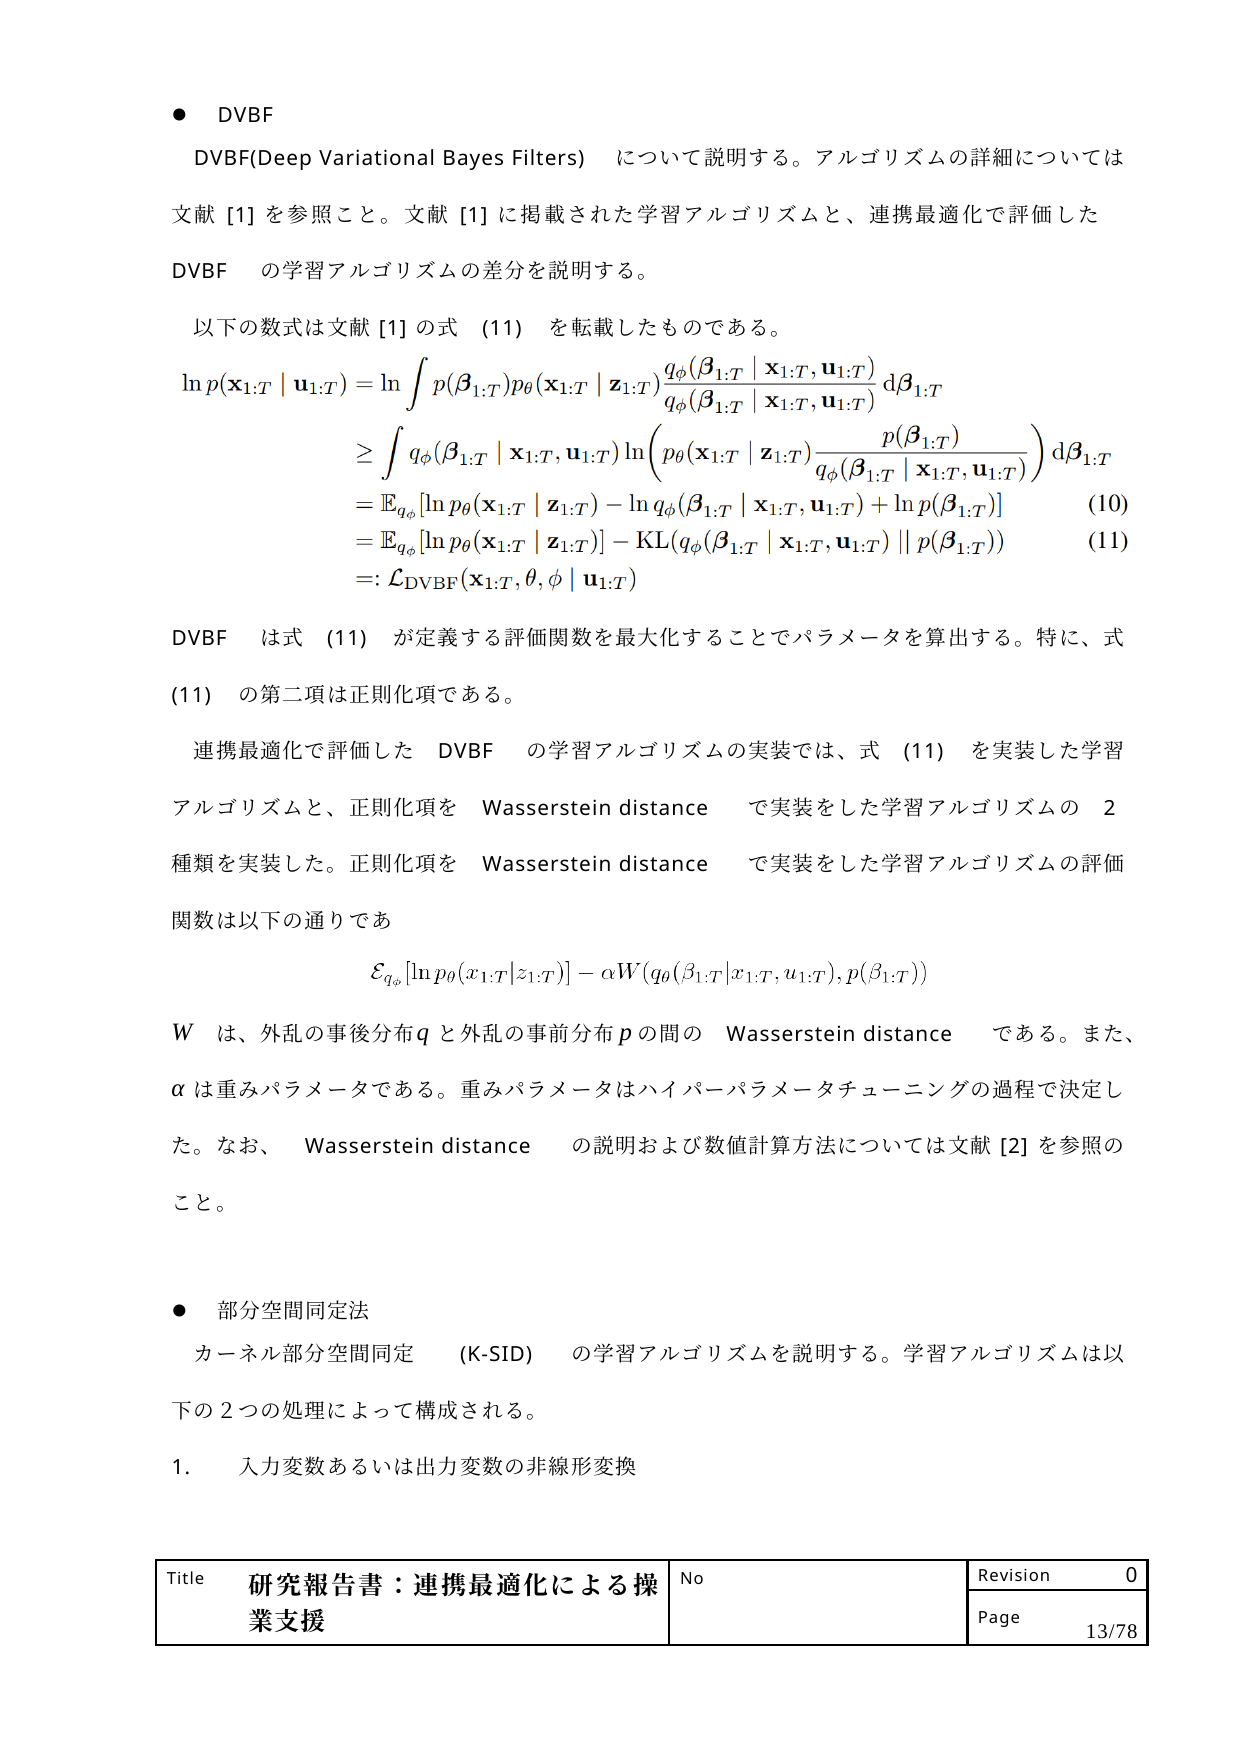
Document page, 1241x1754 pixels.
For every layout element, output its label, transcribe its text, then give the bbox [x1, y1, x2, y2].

list 部分空間同定法 [171, 1294, 1126, 1324]
text DVBFは式(11)が定義する評価関数を最大化することでパラメータを算出する。特に、式(11)の第二項は正則化項である。 [171, 609, 1126, 722]
text 連携最適化で評価したDVBFの学習アルゴリズムの実装では、式(11)を実装した学習アルゴリズムと、正則化項をWasserstein distance で実装をした学習アルゴリズムの2種類を実装した。正則化項をWasserstein distance で実装をした学習アルゴリズムの評価関数は以下の通りであ [171, 722, 1126, 947]
text 1. 入力変数あるいは出力変数の非線形変換 [171, 1437, 1126, 1494]
text DVBF(Deep Variational Bayes Filters)について説明する。アルゴリズムの詳細については文献を参照こと。文献に掲載された学習アルゴリズムと、連携最適化で評価したDVBFの学習アルゴリズムの差分を説明する。 [171, 129, 1126, 298]
text カーネル部分空間同定 (K-SID)の学習アルゴリズムを説明する。学習アルゴリズムは以下の２つの処理によって構成される。 [171, 1324, 1126, 1437]
text 以下の数式は文献の式(11)を転載したものである。 [171, 298, 1126, 354]
picture [371, 961, 926, 987]
list DVBF [171, 100, 1126, 129]
text は、外乱の事後分布と外乱の事前分布の間のWasserstein distance である。また、は重みパラメータである。重みパラメータはハイパーパラメータチューニングの過程で決定した。なお、Wasserstein distance の説明および数値計算方法については文献を参照のこと。 [171, 1004, 1126, 1230]
picture [171, 354, 1138, 599]
